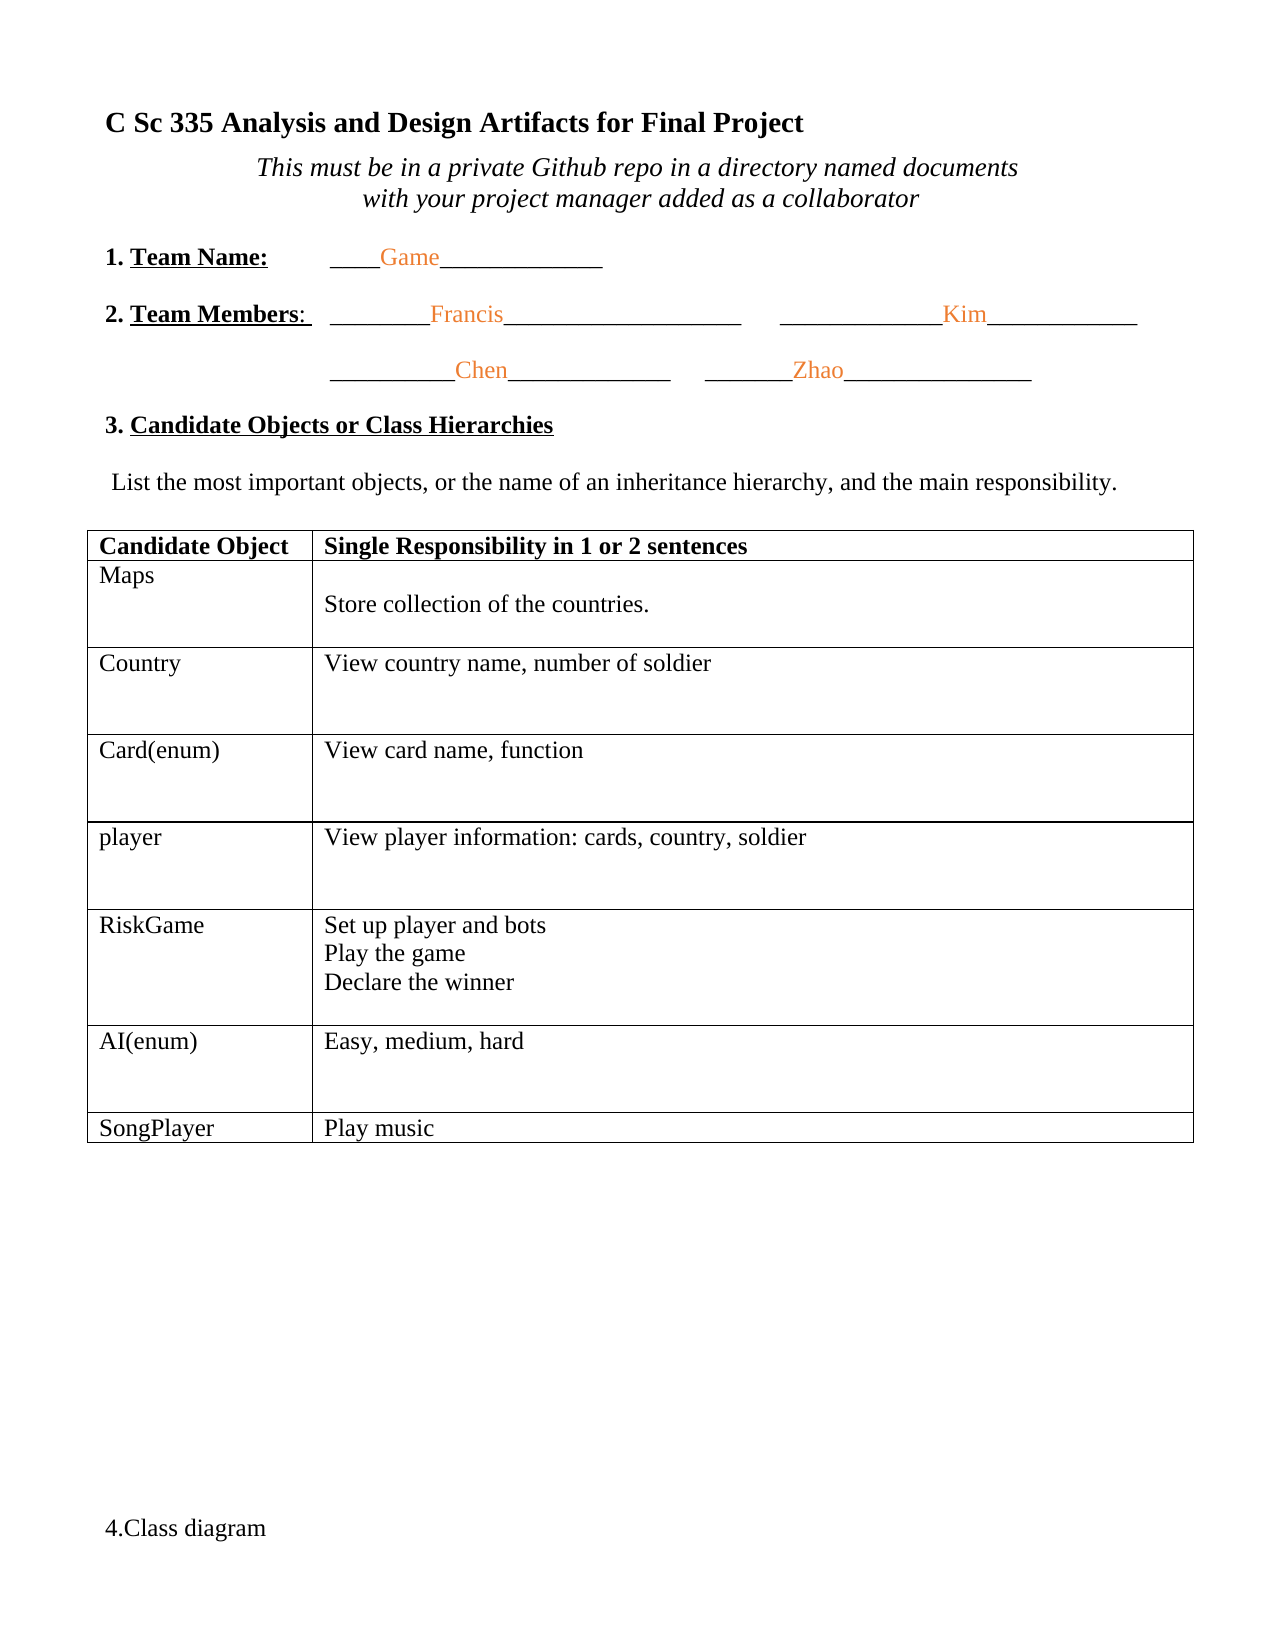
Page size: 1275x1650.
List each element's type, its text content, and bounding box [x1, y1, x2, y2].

table_cell Store collection of the countries. [313, 561, 1193, 647]
text __________Chen_____________ _______Zhao_______________ [105, 355, 1170, 410]
table_cell Maps [88, 561, 312, 647]
table_header Single Responsibility in 1 or 2 sentences [313, 531, 1193, 559]
table_cell Country [88, 648, 312, 734]
table_cell Easy, medium, hard [313, 1026, 1193, 1112]
table_cell SongPlayer [88, 1113, 312, 1142]
table_cell View player information: cards, country, soldier [313, 823, 1193, 909]
text with your project manager added as a collaborator [105, 182, 1170, 213]
table_cell Card(enum) [88, 735, 312, 821]
text 4.Class diagram [105, 1513, 1170, 1542]
text List the most important objects, or the name of an inheritance hierarchy, and the main responsibility. [105, 467, 1170, 522]
table_cell player [88, 823, 312, 909]
text C Sc 335 Analysis and Design Artifacts for Final Project [105, 105, 1170, 138]
text 3. Candidate Objects or Class Hierarchies [105, 410, 1170, 438]
text This must be in a private Github repo in a directory named documents [105, 151, 1170, 182]
text 1. Team Name: ____Game_____________ [105, 242, 1170, 271]
table_cell RiskGame [88, 910, 312, 1025]
text 2. Team Members: ________Francis___________________ _____________Kim____________ [105, 271, 1170, 355]
table_cell View country name, number of soldier [313, 648, 1193, 734]
table_cell Play music [313, 1113, 1193, 1142]
table_header Candidate Object [88, 531, 312, 559]
table_cell View card name, function [313, 735, 1193, 821]
table_cell AI(enum) [88, 1026, 312, 1112]
table_cell Set up player and bots Play the game Declare the winner [313, 910, 1193, 1025]
